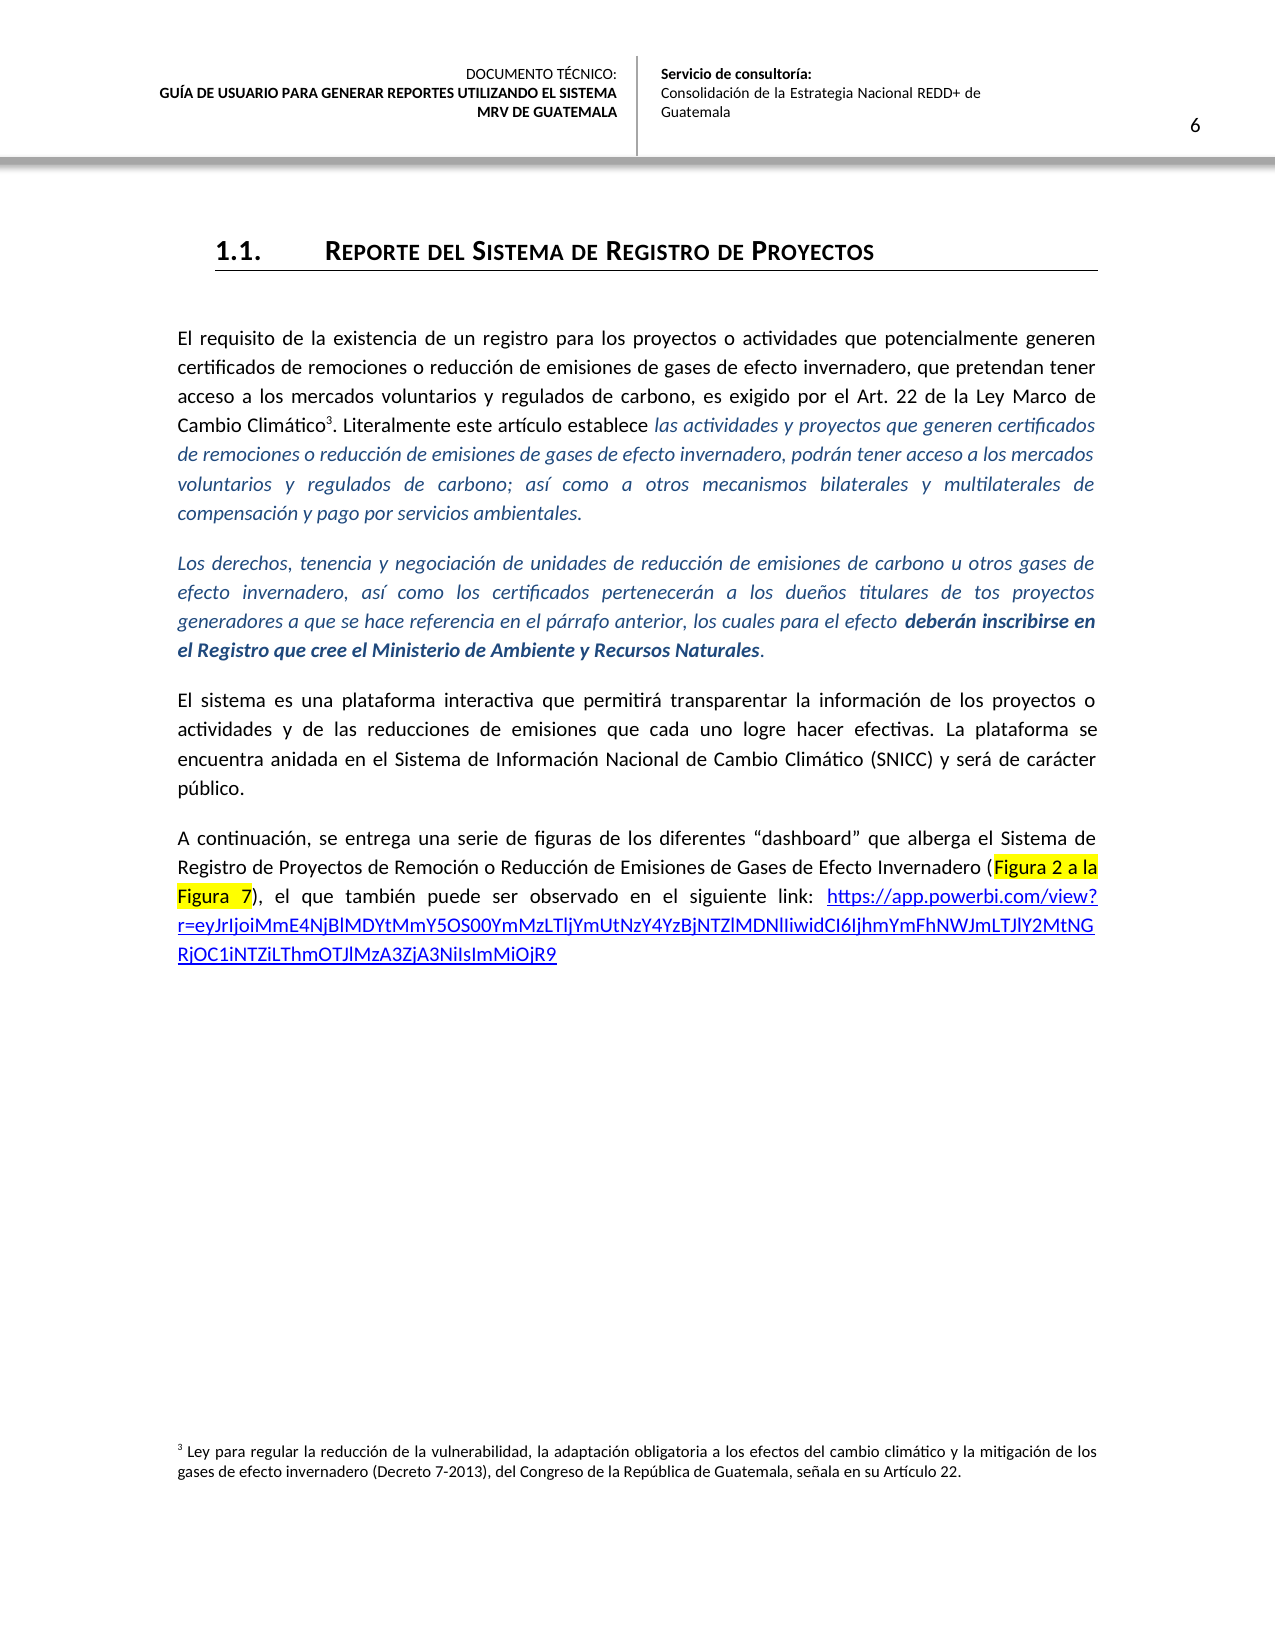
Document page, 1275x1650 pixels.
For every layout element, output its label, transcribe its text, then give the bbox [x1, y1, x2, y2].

text El requisito de la existencia de un registro para los proyectos o actividades que potencialmente generen certificados de remociones o reducción de emisiones de gases de efecto invernadero, que pretendan tener acceso a los mercados voluntarios y regulados de carbono, es exigido por el Art. 22 de la Ley Marco de Cambio Climático. Literalmente este artículo establece las actividades y proyectos que generen certificados de remociones o reducción de emisiones de gases de efecto invernadero, podrán tener acceso a los mercados voluntarios y regulados de carbono; así como a otros mecanismos bilaterales y multilaterales de compensación y pago por servicios ambientales. [177, 325, 1098, 525]
text El sistema es una plataforma interactiva que permitirá transparentar la información de los proyectos o actividades y de las reducciones de emisiones que cada uno logre hacer efectivas. La plataforma se encuentra anidada en el Sistema de Información Nacional de Cambio Climático (SNICC) y será de carácter público. [177, 687, 1098, 800]
text Los derechos, tenencia y negociación de unidades de reducción de emisiones de carbono u otros gases de efecto invernadero, así como los certificados pertenecerán a los dueños titulares de tos proyectos generadores a que se hace referencia en el párrafo anterior, los cuales para el efecto deberán inscribirse en el Registro que cree el Ministerio de Ambiente y Recursos Naturales. [177, 550, 1098, 663]
text A continuación, se entrega una serie de figuras de los diferentes “dashboard” que alberga el Sistema de Registro de Proyectos de Remoción o Reducción de Emisiones de Gases de Efecto Invernadero (Figura 2 a la Figura 7), el que también puede ser observado en el siguiente link: https://app.powerbi.com/view?r=eyJrIjoiMmE4NjBlMDYtMmY5OS00YmMzLTljYmUtNzY4YzBjNTZlMDNlIiwidCI6IjhmYmFhNWJmLTJlY2MtNGRjOC1iNTZiLThmOTJlMzA3ZjA3NiIsImMiOjR9 [177, 825, 1098, 967]
subtitle Reporte del Sistema de Registro de Proyectos [215, 232, 1098, 270]
